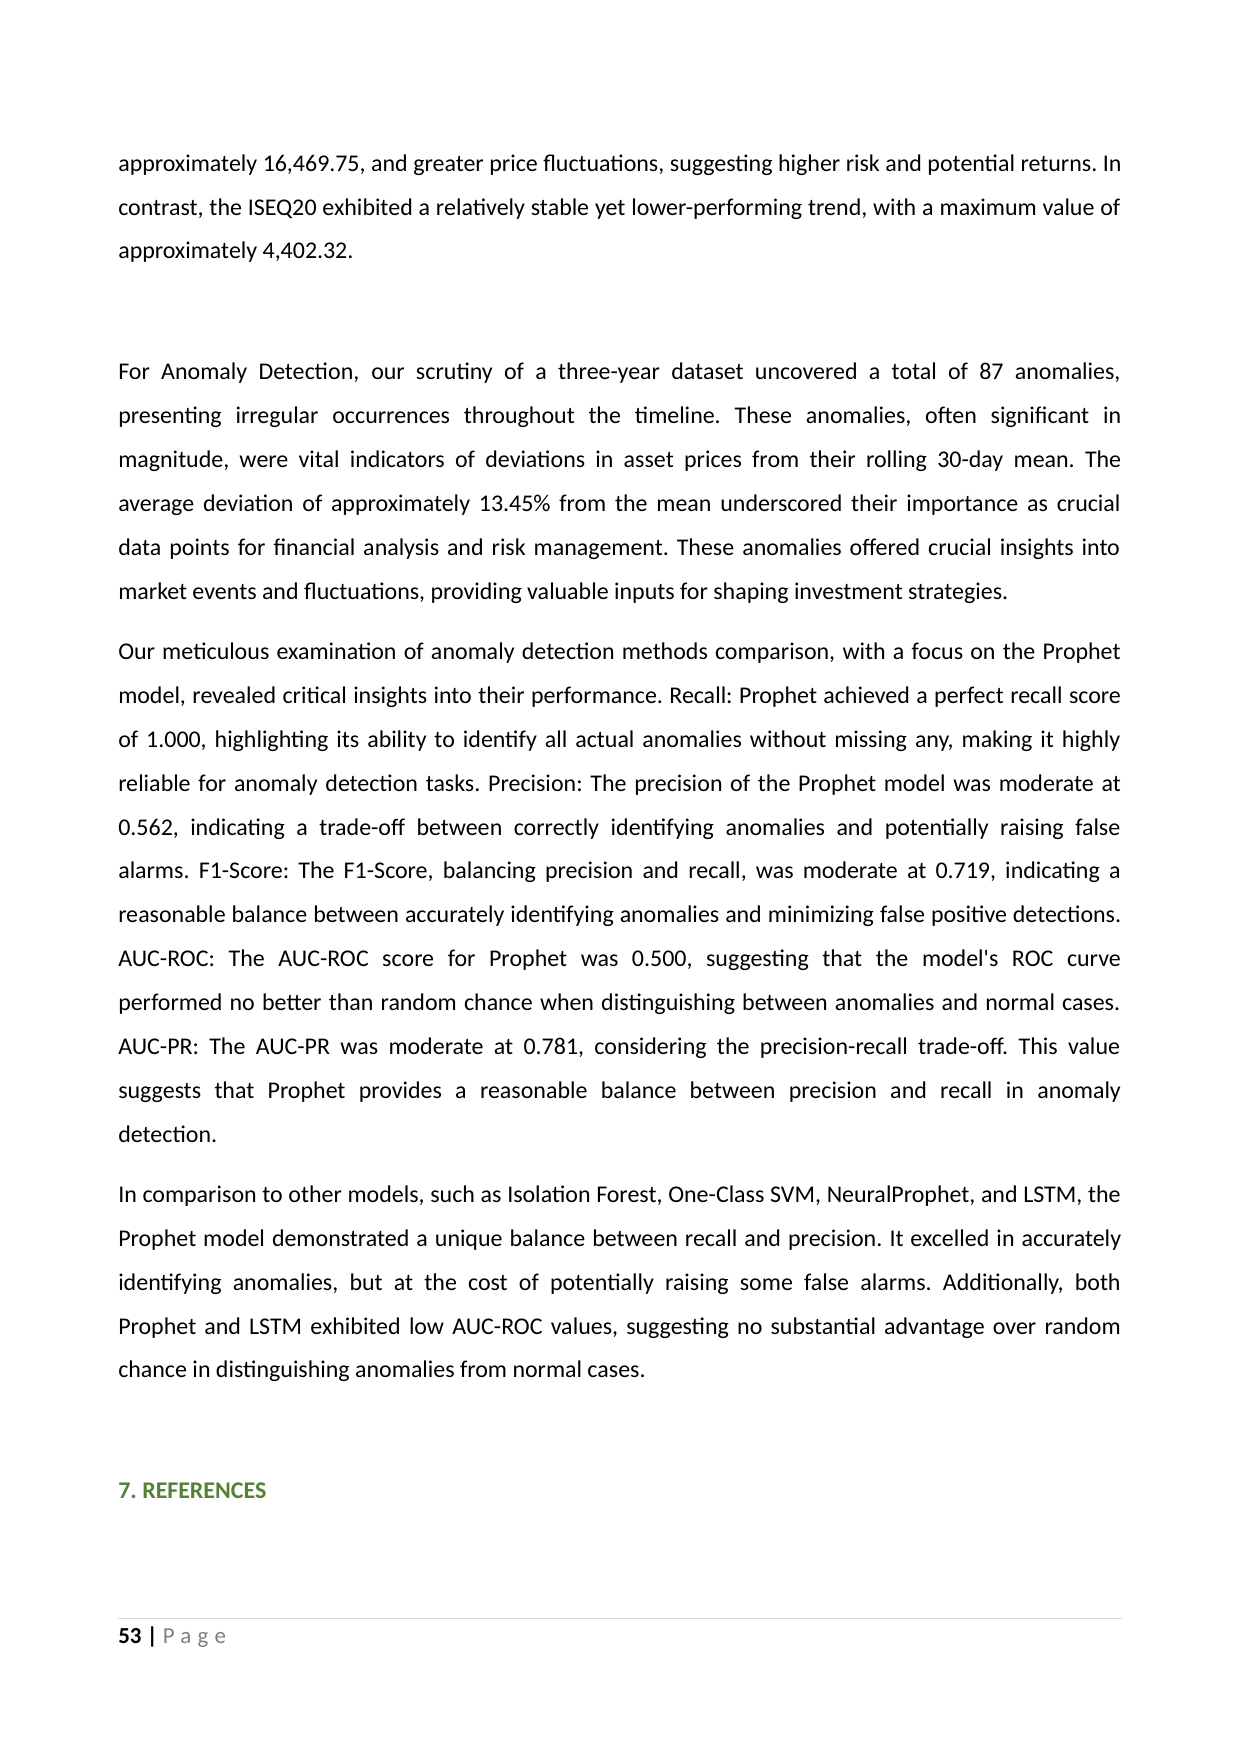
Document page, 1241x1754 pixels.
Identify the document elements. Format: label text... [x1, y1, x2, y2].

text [118, 148, 1122, 265]
text Our meticulous examination of anomaly detection methods comparison, with a focus on the Prophet model, revealed critical insights into their performance. Recall: Prophet achieved a perfect recall score of 1.000, highlighting its ability to identify all actual anomalies without missing any, making it highly reliable for anomaly detection tasks. Precision: The precision of the Prophet model was moderate at 0.562, indicating a trade-off between correctly identifying anomalies and potentially raising false alarms. F1-Score: The F1-Score, balancing precision and recall, was moderate at 0.719, indicating a reasonable balance between accurately identifying anomalies and minimizing false positive detections. AUC-ROC: The AUC-ROC score for Prophet was 0.500, suggesting that the model's ROC curve performed no better than random chance when distinguishing between anomalies and normal cases. AUC-PR: The AUC-PR was moderate at 0.781, considering the precision-recall trade-off. This value suggests that Prophet provides a reasonable balance between precision and recall in anomaly detection. [118, 636, 1122, 1148]
text 7. REFERENCES [118, 1476, 1122, 1505]
text For Anomaly Detection, our scrutiny of a three-year dataset uncovered a total of 87 anomalies, presenting irregular occurrences throughout the timeline. These anomalies, often significant in magnitude, were vital indicators of deviations in asset prices from their rolling 30-day mean. The average deviation of approximately 13.45% from the mean underscored their importance as crucial data points for financial analysis and risk management. These anomalies offered crucial insights into market events and fluctuations, providing valuable inputs for shaping investment strategies. [118, 356, 1122, 605]
text In comparison to other models, such as Isolation Forest, One-Class SVM, NeuralProphet, and LSTM, the Prophet model demonstrated a unique balance between recall and precision. It excelled in accurately identifying anomalies, but at the cost of potentially raising some false alarms. Additionally, both Prophet and LSTM exhibited low AUC-ROC values, suggesting no substantial advantage over random chance in distinguishing anomalies from normal cases. [118, 1179, 1122, 1384]
